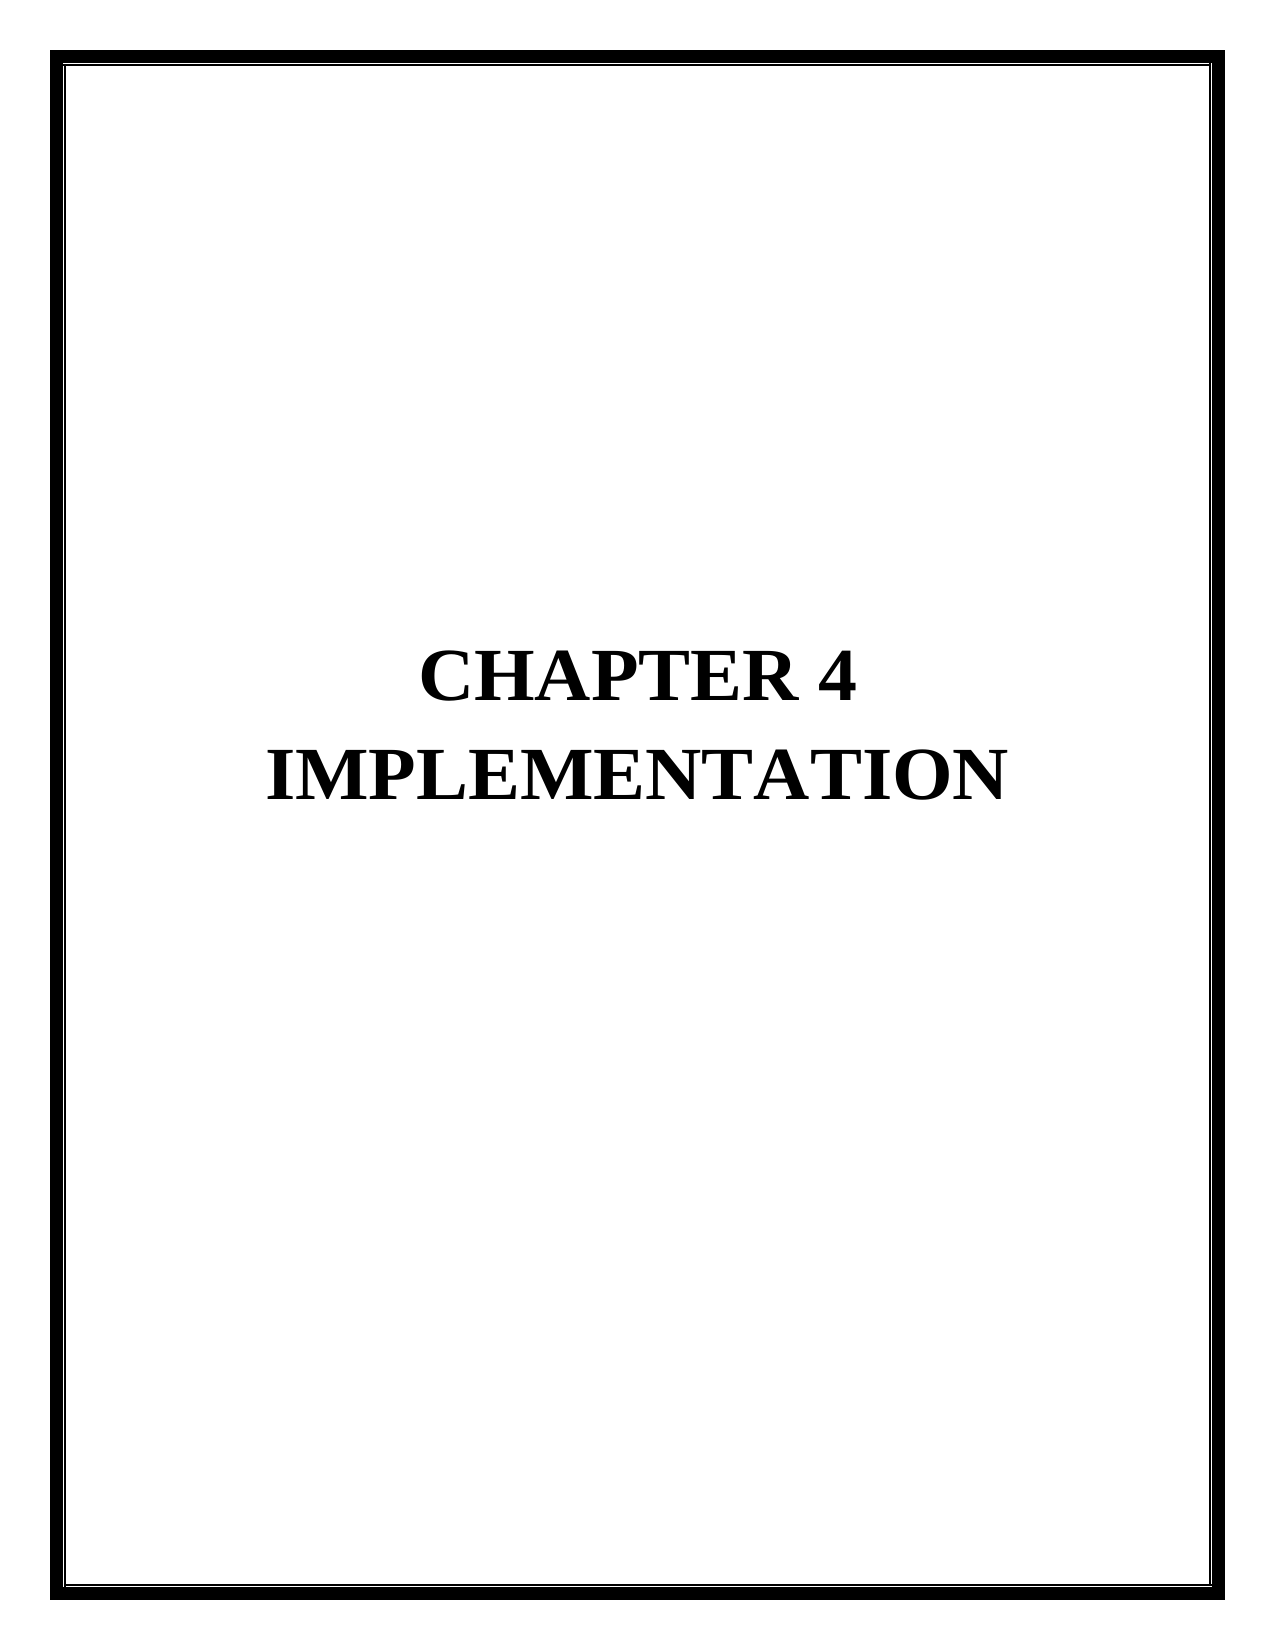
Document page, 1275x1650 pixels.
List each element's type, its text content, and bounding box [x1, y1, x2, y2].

subtitle CHAPTER 4 IMPLEMENTATION [150, 631, 1125, 816]
